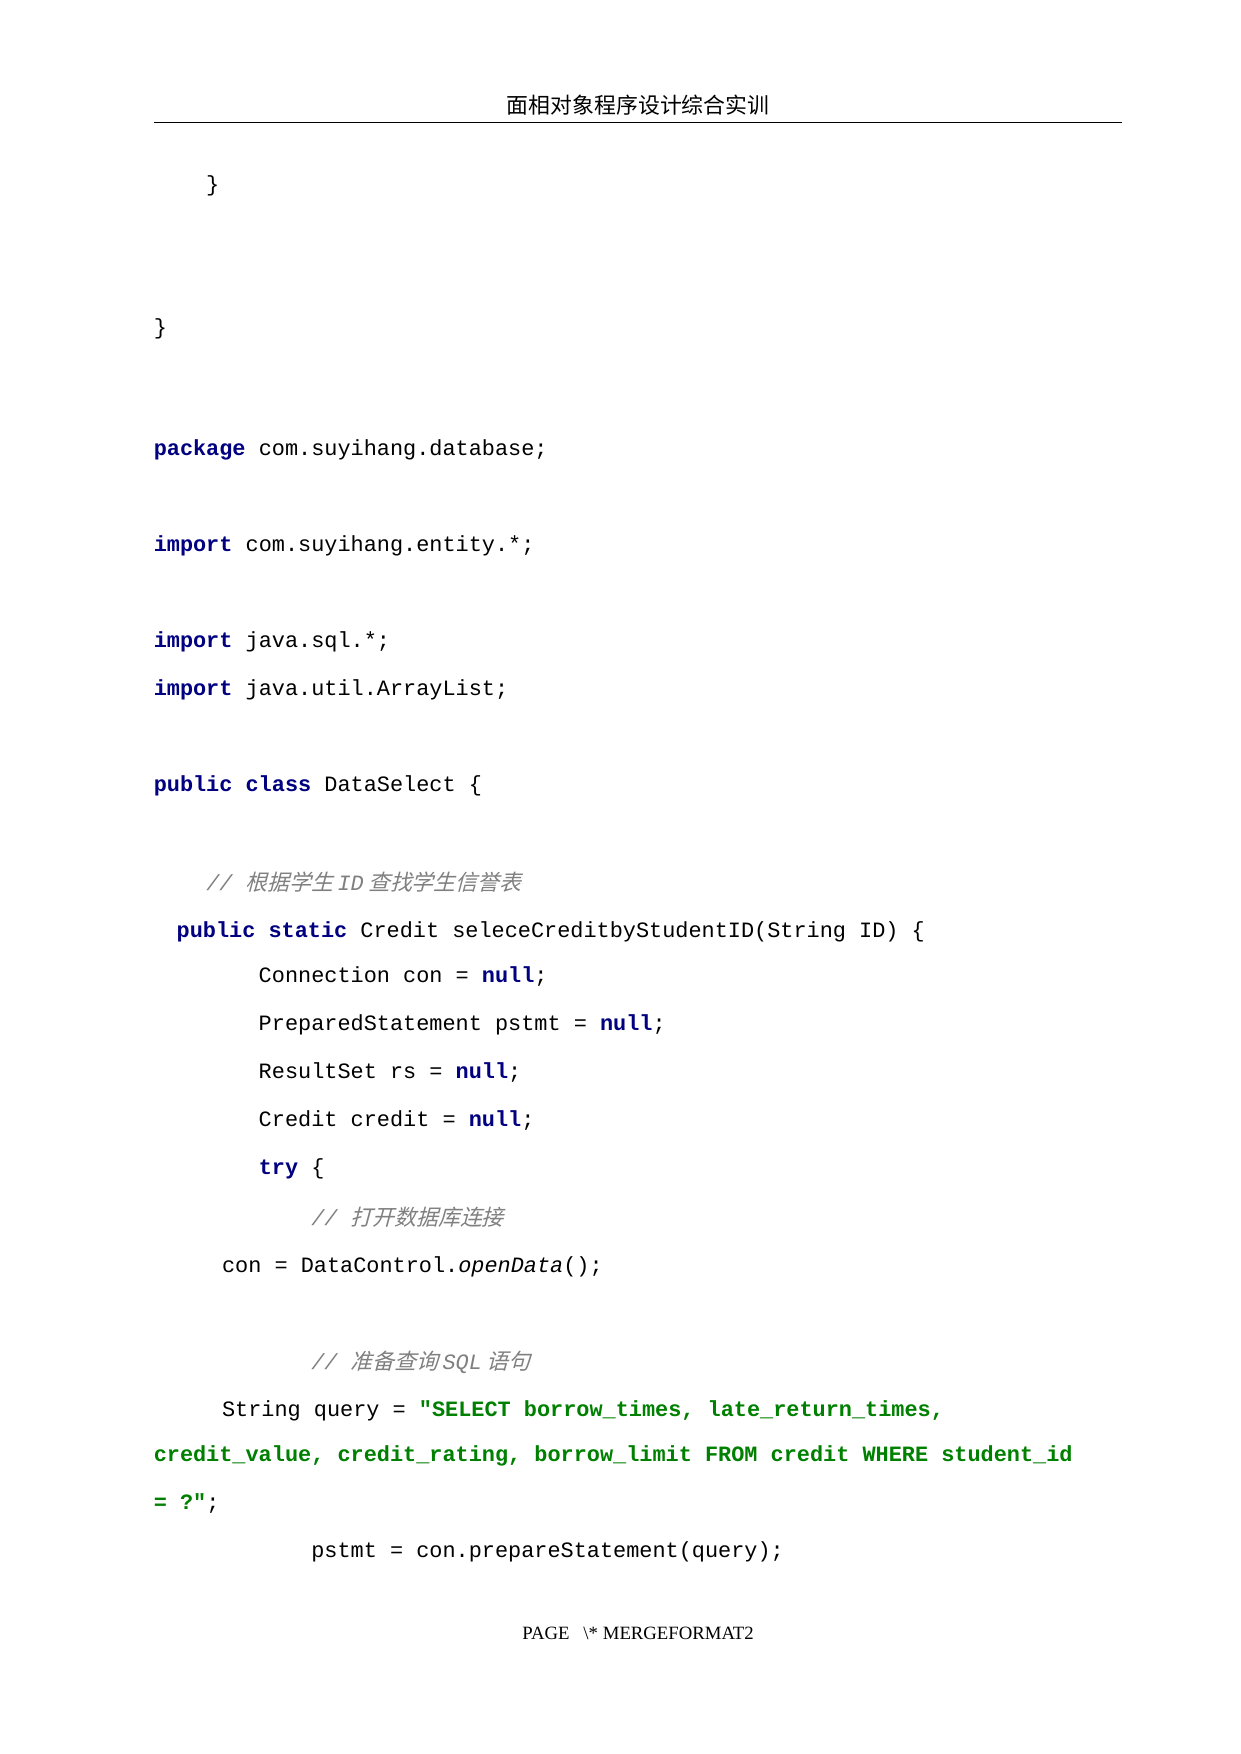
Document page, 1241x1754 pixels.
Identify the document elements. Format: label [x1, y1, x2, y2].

text [153, 426, 1122, 1576]
text [153, 161, 1122, 353]
